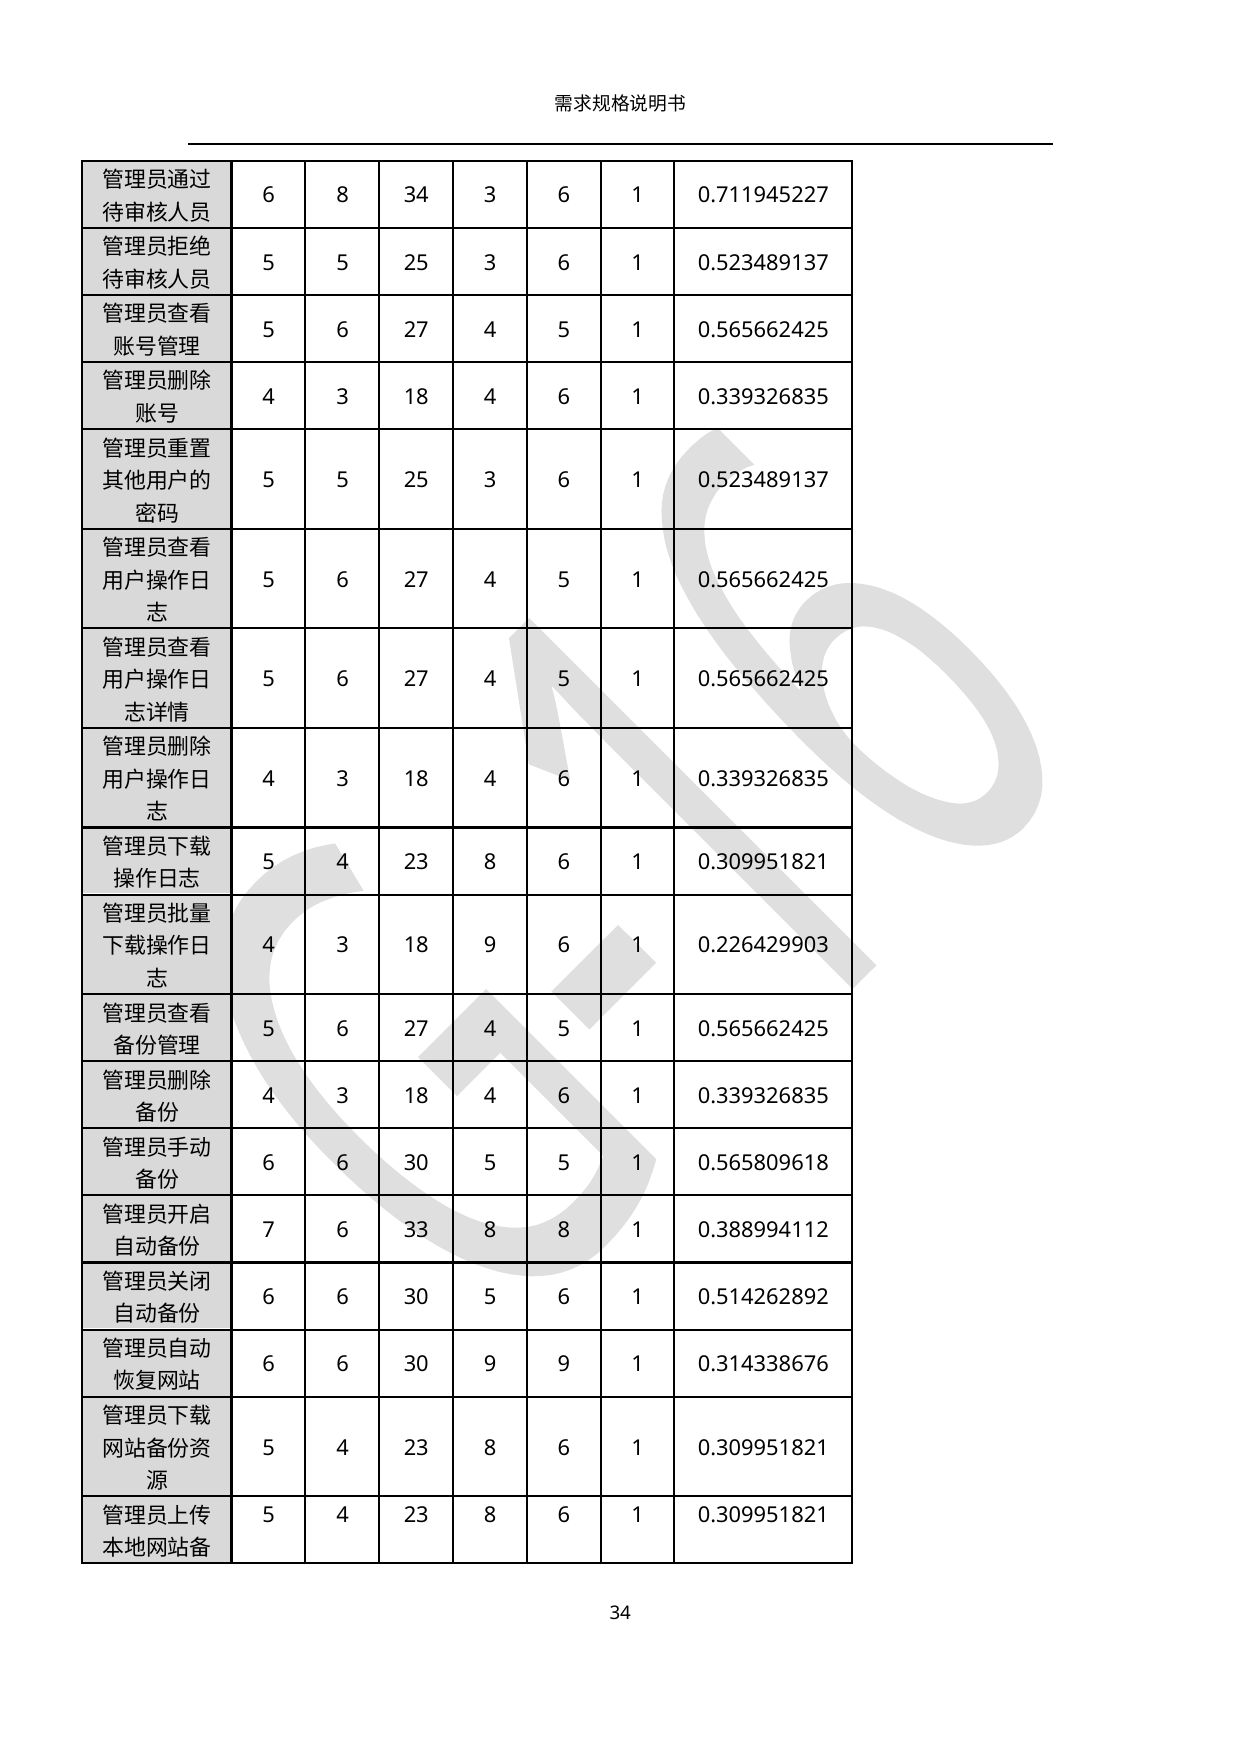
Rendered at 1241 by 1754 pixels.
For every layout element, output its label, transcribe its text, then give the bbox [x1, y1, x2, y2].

table_cell 27 [380, 296, 452, 361]
table_cell 3 [306, 363, 378, 428]
table_cell 33 [380, 1196, 452, 1261]
table_cell 4 [233, 1062, 304, 1127]
table_cell 8 [306, 162, 378, 227]
table_cell 1 [602, 1196, 673, 1261]
table_cell 6 [233, 1331, 304, 1396]
table_cell 1 [602, 829, 673, 893]
table_cell 管理员下载网站备份资源 [83, 1398, 230, 1495]
table_cell 5 [233, 1497, 304, 1562]
table_cell 管理员下载操作日志 [83, 829, 230, 893]
table_cell 8 [454, 829, 526, 893]
table_cell 1 [602, 629, 673, 727]
table_cell 18 [380, 1062, 452, 1127]
table_cell 6 [528, 729, 600, 826]
table_cell 1 [602, 1264, 673, 1328]
table_cell 4 [233, 896, 304, 993]
table_cell 6 [528, 829, 600, 893]
table_cell 5 [306, 229, 378, 294]
table_cell 管理员关闭自动备份 [83, 1264, 230, 1328]
table_cell 6 [233, 162, 304, 227]
table_cell 0.339326835 [675, 1062, 851, 1127]
table_cell 4 [306, 1497, 378, 1562]
table_cell 6 [306, 995, 378, 1060]
table_cell 0.565662425 [675, 530, 851, 627]
table_cell 4 [454, 296, 526, 361]
table_cell 1 [602, 1062, 673, 1127]
table_cell 0.565662425 [675, 995, 851, 1060]
table_cell 6 [306, 629, 378, 727]
table_cell 4 [454, 363, 526, 428]
table_cell 管理员自动恢复网站 [83, 1331, 230, 1396]
table_cell 1 [602, 1331, 673, 1396]
table_cell 6 [528, 363, 600, 428]
table_cell 27 [380, 629, 452, 727]
table_cell 23 [380, 1398, 452, 1495]
table_cell 25 [380, 229, 452, 294]
table_cell 6 [528, 1497, 600, 1562]
table_cell 1 [602, 995, 673, 1060]
table_cell 3 [454, 430, 526, 528]
table_cell 5 [233, 430, 304, 528]
table_cell 0.565662425 [675, 629, 851, 727]
table_cell 23 [380, 829, 452, 893]
table_cell 管理员查看账号管理 [83, 296, 230, 361]
table_cell 27 [380, 530, 452, 627]
table_cell 管理员重置其他用户的密码 [83, 430, 230, 528]
table_cell 0.339326835 [675, 363, 851, 428]
table_cell 7 [233, 1196, 304, 1261]
table_cell 3 [454, 229, 526, 294]
table_cell 23 [380, 1497, 452, 1562]
table_cell 6 [528, 1062, 600, 1127]
table_cell 4 [454, 729, 526, 826]
table_cell 5 [233, 296, 304, 361]
table_cell 5 [454, 1264, 526, 1328]
table_cell 6 [528, 1264, 600, 1328]
table_cell 8 [528, 1196, 600, 1261]
table_cell 3 [454, 162, 526, 227]
table_cell 1 [602, 1398, 673, 1495]
table_cell 6 [528, 229, 600, 294]
table_cell 5 [528, 1129, 600, 1194]
table_cell 6 [306, 1264, 378, 1328]
table_cell 30 [380, 1331, 452, 1396]
table_cell 0.523489137 [675, 430, 851, 528]
table_cell 4 [454, 1062, 526, 1127]
table_cell 管理员批量下载操作日志 [83, 896, 230, 993]
table_cell 0.309951821 [675, 1497, 851, 1562]
table_cell 0.711945227 [675, 162, 851, 227]
table_cell 管理员查看用户操作日志详情 [83, 629, 230, 727]
table_cell 6 [306, 1196, 378, 1261]
table_cell 4 [454, 530, 526, 627]
table_cell 6 [306, 296, 378, 361]
table_cell 5 [528, 629, 600, 727]
table_cell 4 [454, 995, 526, 1060]
table_cell 5 [233, 829, 304, 893]
table_cell 4 [233, 729, 304, 826]
table_cell 6 [233, 1264, 304, 1328]
table_cell 1 [602, 1497, 673, 1562]
table_cell 1 [602, 363, 673, 428]
table_cell 0.523489137 [675, 229, 851, 294]
table_cell 管理员删除用户操作日志 [83, 729, 230, 826]
table_cell 0.514262892 [675, 1264, 851, 1328]
table_cell 5 [306, 430, 378, 528]
table_cell 25 [380, 430, 452, 528]
table_cell 管理员拒绝待审核人员 [83, 229, 230, 294]
table_cell 4 [454, 629, 526, 727]
table_cell 0.565809618 [675, 1129, 851, 1194]
table_cell 18 [380, 363, 452, 428]
table_cell 管理员上传本地网站备份 [83, 1497, 230, 1562]
table_cell 1 [602, 729, 673, 826]
table_cell 9 [454, 896, 526, 993]
table_cell 30 [380, 1129, 452, 1194]
table_cell 管理员查看备份管理 [83, 995, 230, 1060]
table_cell 1 [602, 430, 673, 528]
table_cell 18 [380, 896, 452, 993]
table_cell 4 [306, 829, 378, 893]
table_cell 8 [454, 1497, 526, 1562]
table_cell 6 [306, 1129, 378, 1194]
table_cell 6 [528, 162, 600, 227]
table_cell 5 [233, 629, 304, 727]
table_cell 5 [233, 530, 304, 627]
table_cell 管理员通过待审核人员 [83, 162, 230, 227]
table_cell 27 [380, 995, 452, 1060]
table_cell 管理员删除备份 [83, 1062, 230, 1127]
table_cell 5 [528, 995, 600, 1060]
table_cell 1 [602, 162, 673, 227]
table_cell 6 [306, 1331, 378, 1396]
table_cell 3 [306, 896, 378, 993]
table_cell 6 [528, 430, 600, 528]
table_cell 4 [233, 363, 304, 428]
table_cell 8 [454, 1398, 526, 1495]
table_cell 8 [454, 1196, 526, 1261]
table_cell 管理员手动备份 [83, 1129, 230, 1194]
table_cell 0.309951821 [675, 829, 851, 893]
table_cell 3 [306, 729, 378, 826]
table_cell 5 [454, 1129, 526, 1194]
table_cell 6 [528, 896, 600, 993]
table_cell 5 [528, 530, 600, 627]
table_cell 9 [454, 1331, 526, 1396]
table_cell 5 [233, 1398, 304, 1495]
table_cell 3 [306, 1062, 378, 1127]
table_cell 1 [602, 1129, 673, 1194]
table_cell 0.565662425 [675, 296, 851, 361]
table_cell 1 [602, 296, 673, 361]
table_cell 0.309951821 [675, 1398, 851, 1495]
table_cell 5 [233, 229, 304, 294]
table_cell 6 [233, 1129, 304, 1194]
table_cell 0.314338676 [675, 1331, 851, 1396]
table_cell 6 [306, 530, 378, 627]
table_cell 1 [602, 530, 673, 627]
table_cell 管理员开启自动备份 [83, 1196, 230, 1261]
table_cell 1 [602, 229, 673, 294]
table_cell 1 [602, 896, 673, 993]
table_cell 9 [528, 1331, 600, 1396]
table_cell 5 [528, 296, 600, 361]
table_cell 4 [306, 1398, 378, 1495]
table_cell 34 [380, 162, 452, 227]
table_cell 30 [380, 1264, 452, 1328]
table_cell 管理员删除账号 [83, 363, 230, 428]
table_cell 0.226429903 [675, 896, 851, 993]
table_cell 管理员查看用户操作日志 [83, 530, 230, 627]
table_cell 6 [528, 1398, 600, 1495]
table_cell 5 [233, 995, 304, 1060]
table_cell 0.339326835 [675, 729, 851, 826]
table_cell 18 [380, 729, 452, 826]
table_cell 0.388994112 [675, 1196, 851, 1261]
